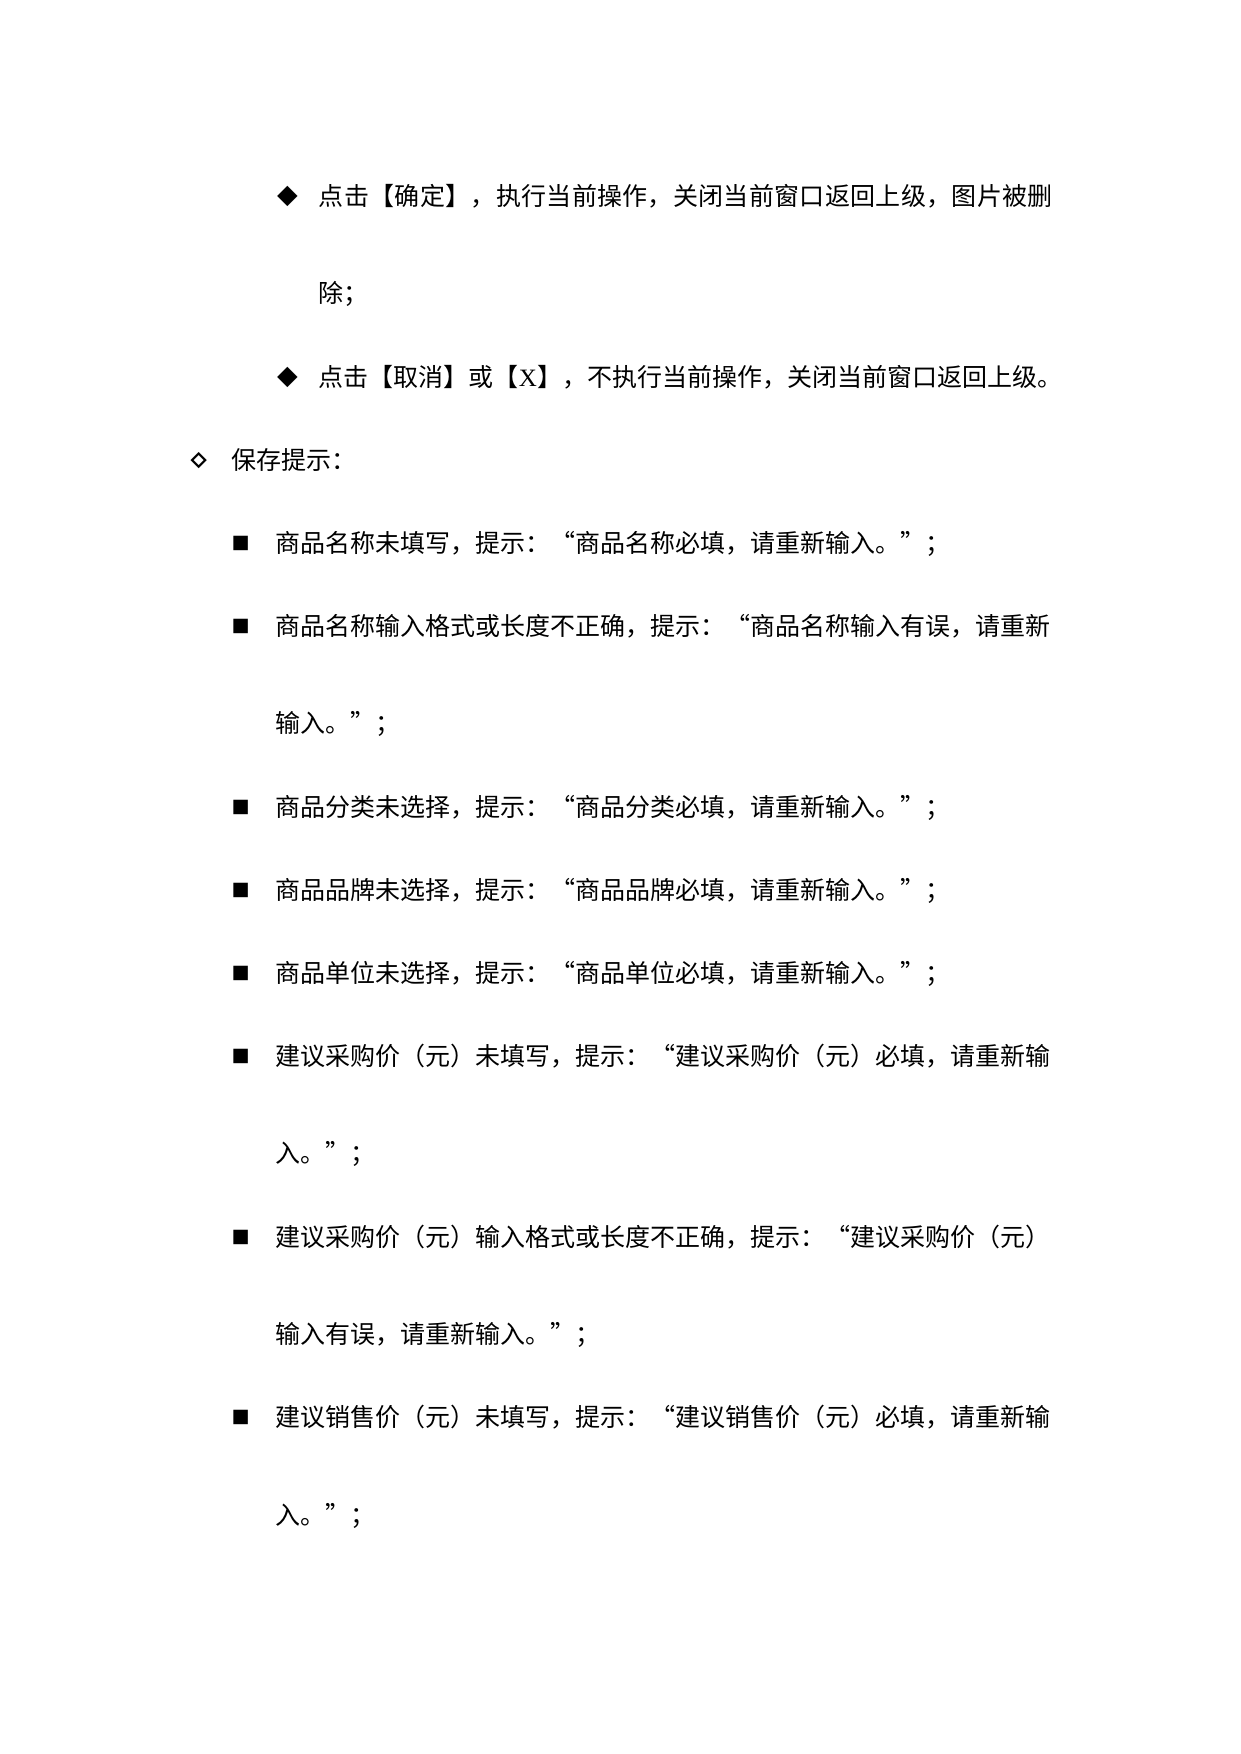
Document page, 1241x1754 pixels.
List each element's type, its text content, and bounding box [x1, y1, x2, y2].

list 商品单位未选择，提示：“商品单位必填，请重新输入。”； [231, 939, 1053, 1004]
list 建议采购价（元）未填写，提示：“建议采购价（元）必填，请重新输入。”； [231, 1022, 1053, 1184]
list 保存提示： [187, 426, 1053, 491]
list 建议销售价（元）未填写，提示：“建议销售价（元）必填，请重新输入。”； [231, 1383, 1053, 1546]
list 商品分类未选择，提示：“商品分类必填，请重新输入。”； [231, 773, 1053, 838]
list 商品名称未填写，提示：“商品名称必填，请重新输入。”； [231, 509, 1053, 574]
list 点击【取消】或【X】，不执行当前操作，关闭当前窗口返回上级。 [275, 343, 1053, 408]
list 建议采购价（元）输入格式或长度不正确，提示：“建议采购价（元）输入有误，请重新输入。”； [231, 1203, 1053, 1365]
list 商品品牌未选择，提示：“商品品牌必填，请重新输入。”； [231, 856, 1053, 921]
list 商品名称输入格式或长度不正确，提示：“商品名称输入有误，请重新输入。”； [231, 592, 1053, 754]
list 点击【确定】，执行当前操作，关闭当前窗口返回上级，图片被删除； [275, 162, 1053, 324]
